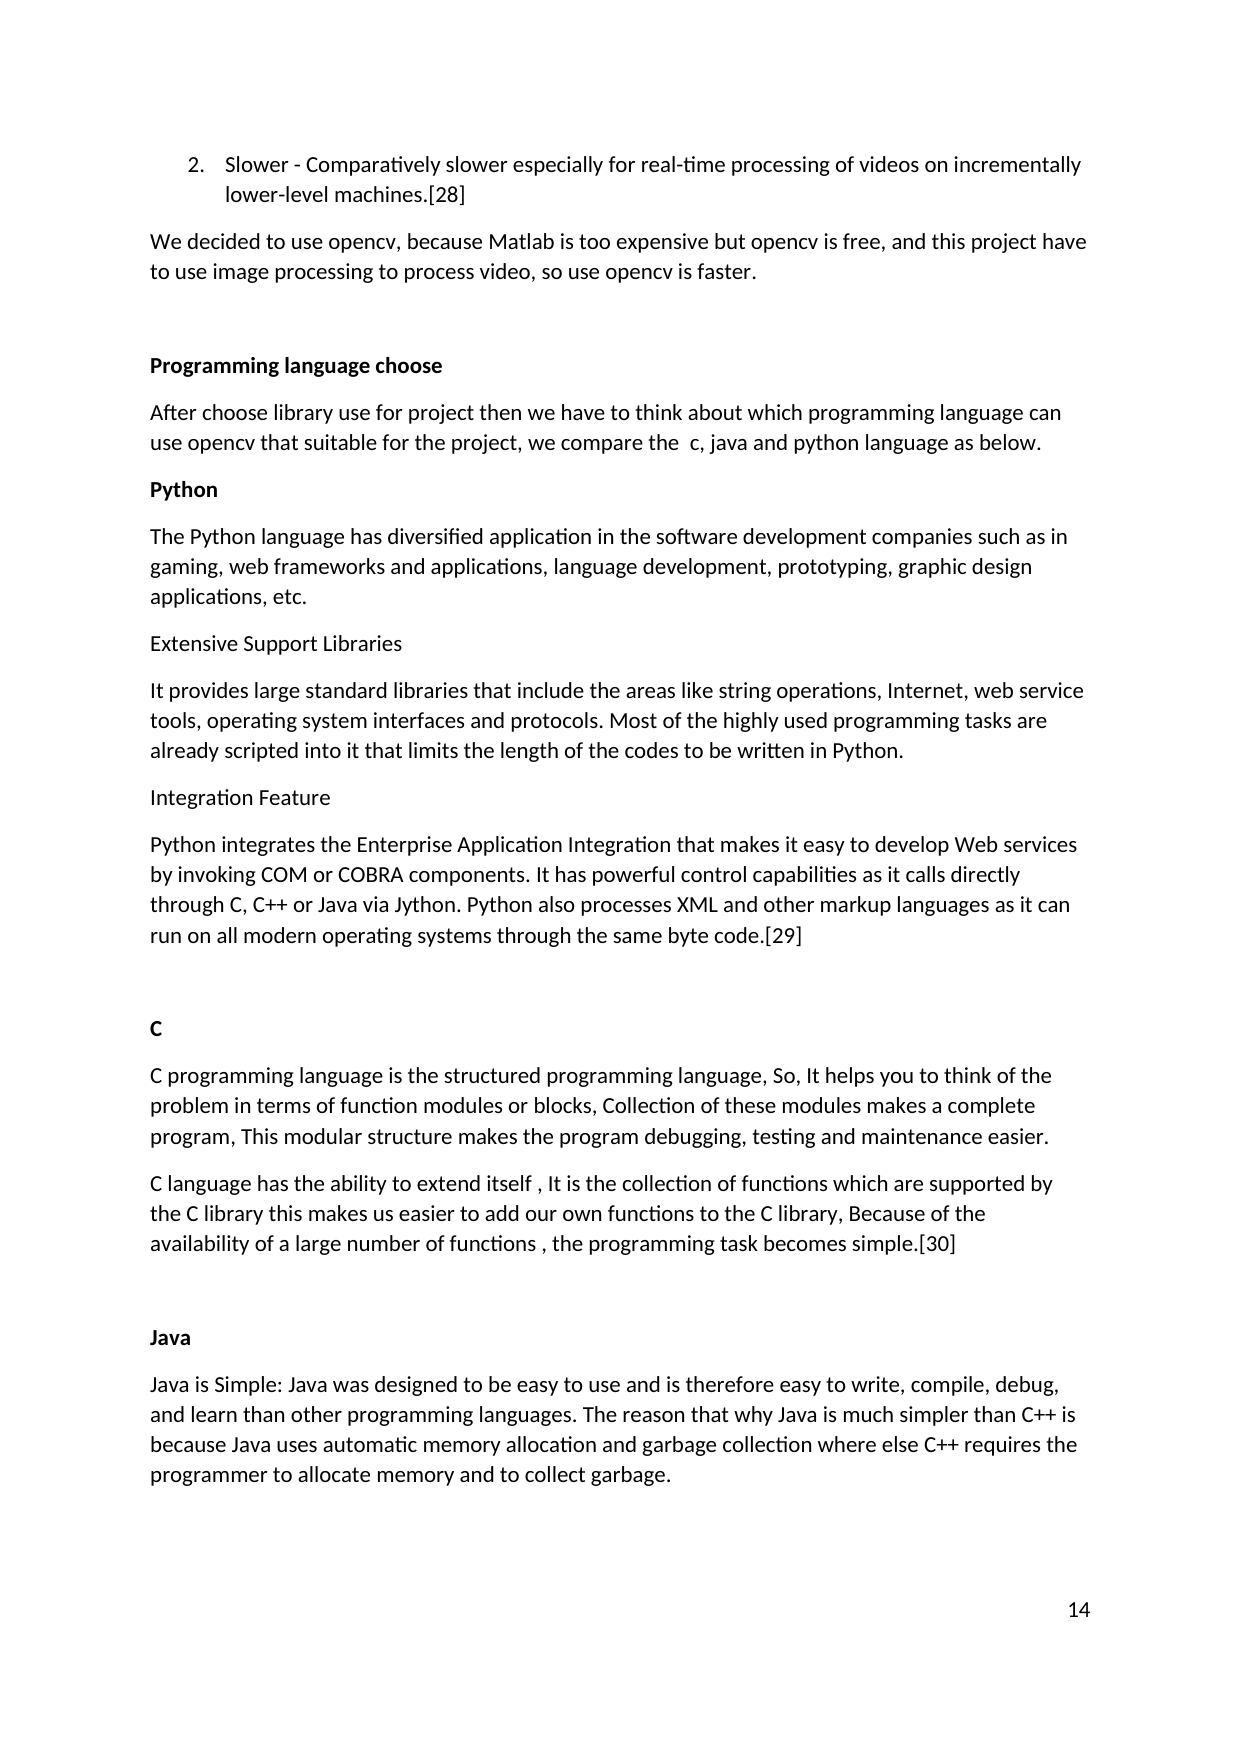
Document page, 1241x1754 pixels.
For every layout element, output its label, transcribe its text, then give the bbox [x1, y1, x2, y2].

text We decided to use opencv, because Matlab is too expensive but opencv is free, and this project have to use image processing to process video, so use opencv is faster. [150, 227, 1090, 285]
text Java [150, 1323, 1090, 1351]
text Java is Simple: Java was designed to be easy to use and is therefore easy to write, compile, debug, and learn than other programming languages. The reason that why Java is much simpler than C++ is because Java uses automatic memory allocation and garbage collection where else C++ requires the programmer to allocate memory and to collect garbage. [150, 1370, 1090, 1488]
text Python [150, 475, 1090, 503]
list Slower - Comparatively slower especially for real-time processing of videos on incrementally lower-level machines.[28] [187, 150, 1090, 208]
text C [150, 1014, 1090, 1043]
text C programming language is the structured programming language, So, It helps you to think of the problem in terms of function modules or blocks, Collection of these modules makes a complete program, This modular structure makes the program debugging, testing and maintenance easier. [150, 1061, 1090, 1150]
text Python integrates the Enterprise Application Integration that makes it easy to develop Web services by invoking COM or COBRA components. It has powerful control capabilities as it calls directly through C, C++ or Java via Jython. Python also processes XML and other markup languages as it can run on all modern operating systems through the same byte code.[29] [150, 830, 1090, 949]
text It provides large standard libraries that include the areas like string operations, Internet, web service tools, operating system interfaces and protocols. Most of the highly used programming tasks are already scripted into it that limits the length of the codes to be written in Python. [150, 676, 1090, 764]
text Extensive Support Libraries [150, 629, 1090, 657]
text C language has the ability to extend itself , It is the collection of functions which are supported by the C library this makes us easier to add our own functions to the C library, Because of the availability of a large number of functions , the programming task becomes simple.[30] [150, 1169, 1090, 1257]
text The Python language has diversified application in the software development companies such as in gaming, web frameworks and applications, language development, prototyping, graphic design applications, etc. [150, 522, 1090, 610]
text Programming language choose [150, 351, 1090, 379]
text After choose library use for project then we have to think about which programming language can use opencv that suitable for the project, we compare the c, java and python language as below. [150, 398, 1090, 456]
text Integration Feature [150, 783, 1090, 811]
